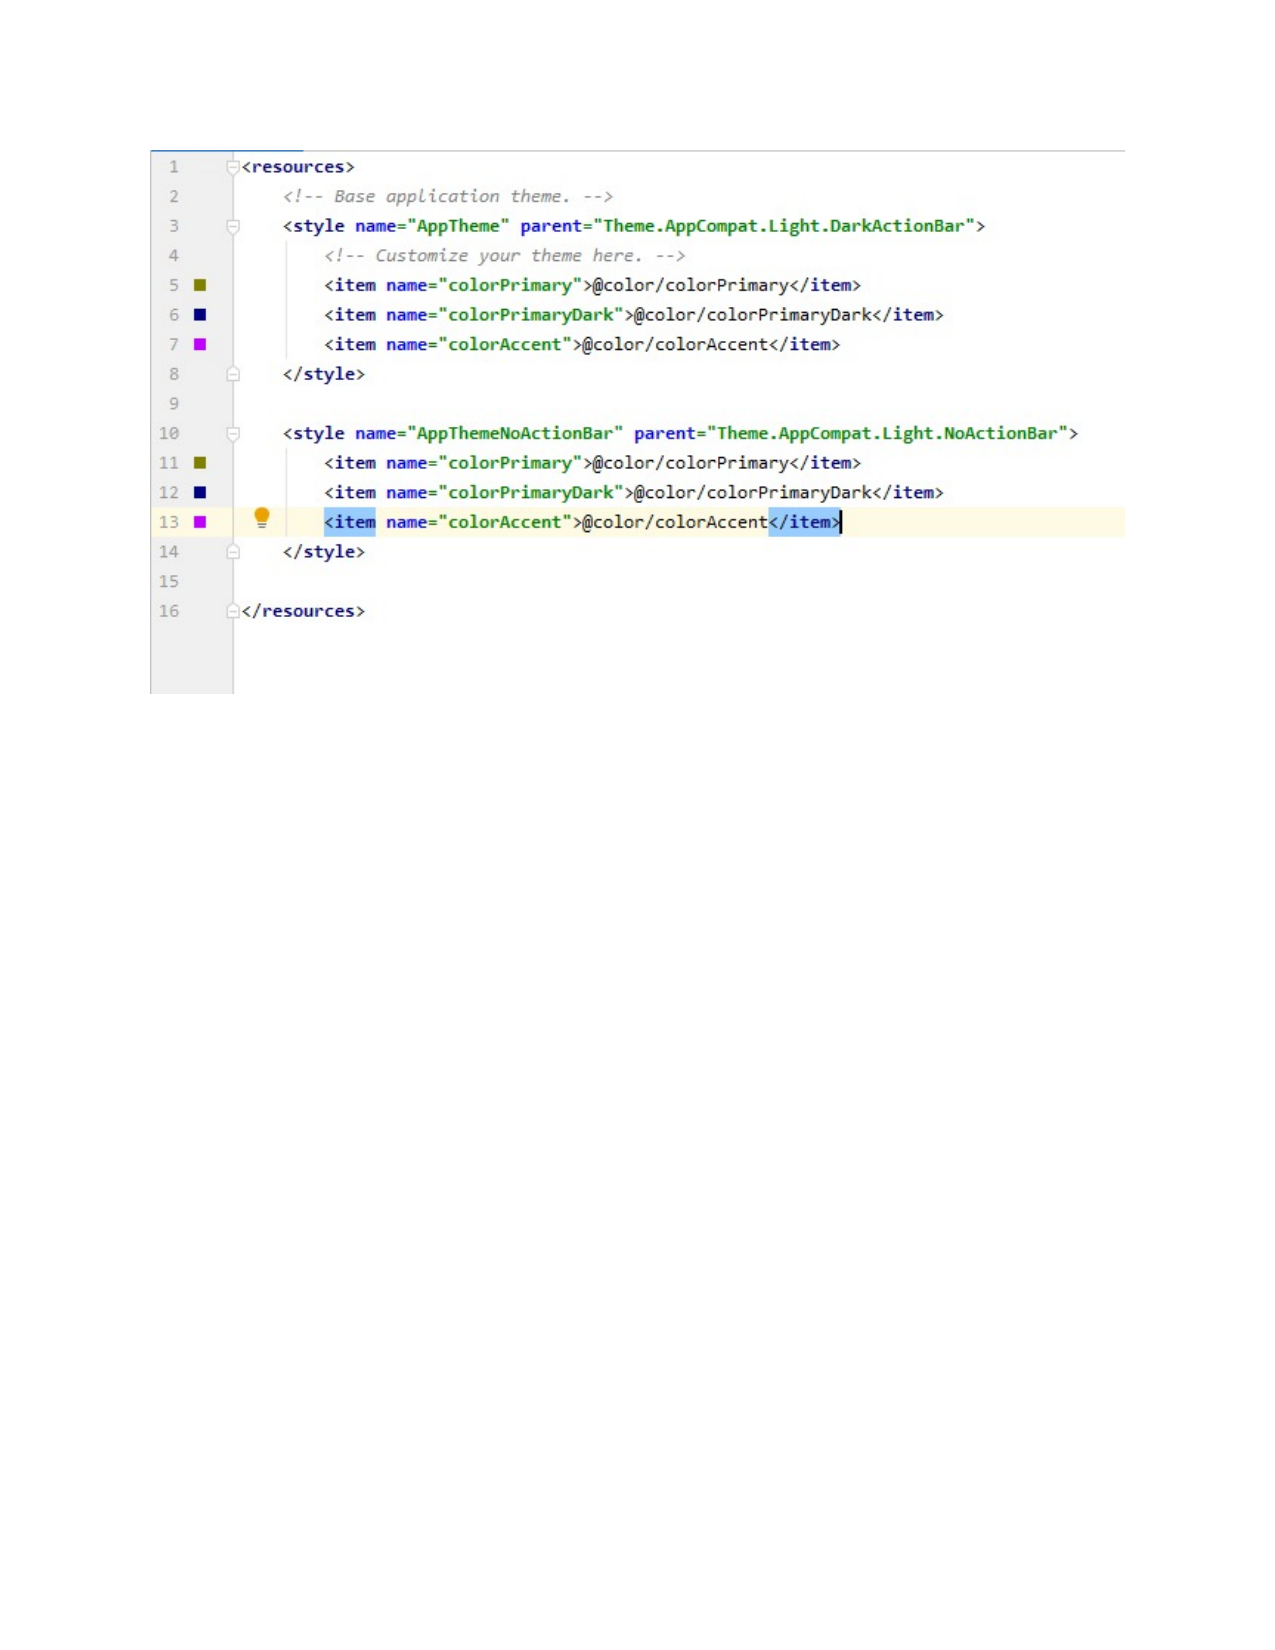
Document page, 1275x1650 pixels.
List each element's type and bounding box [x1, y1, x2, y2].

picture [150, 150, 1125, 694]
